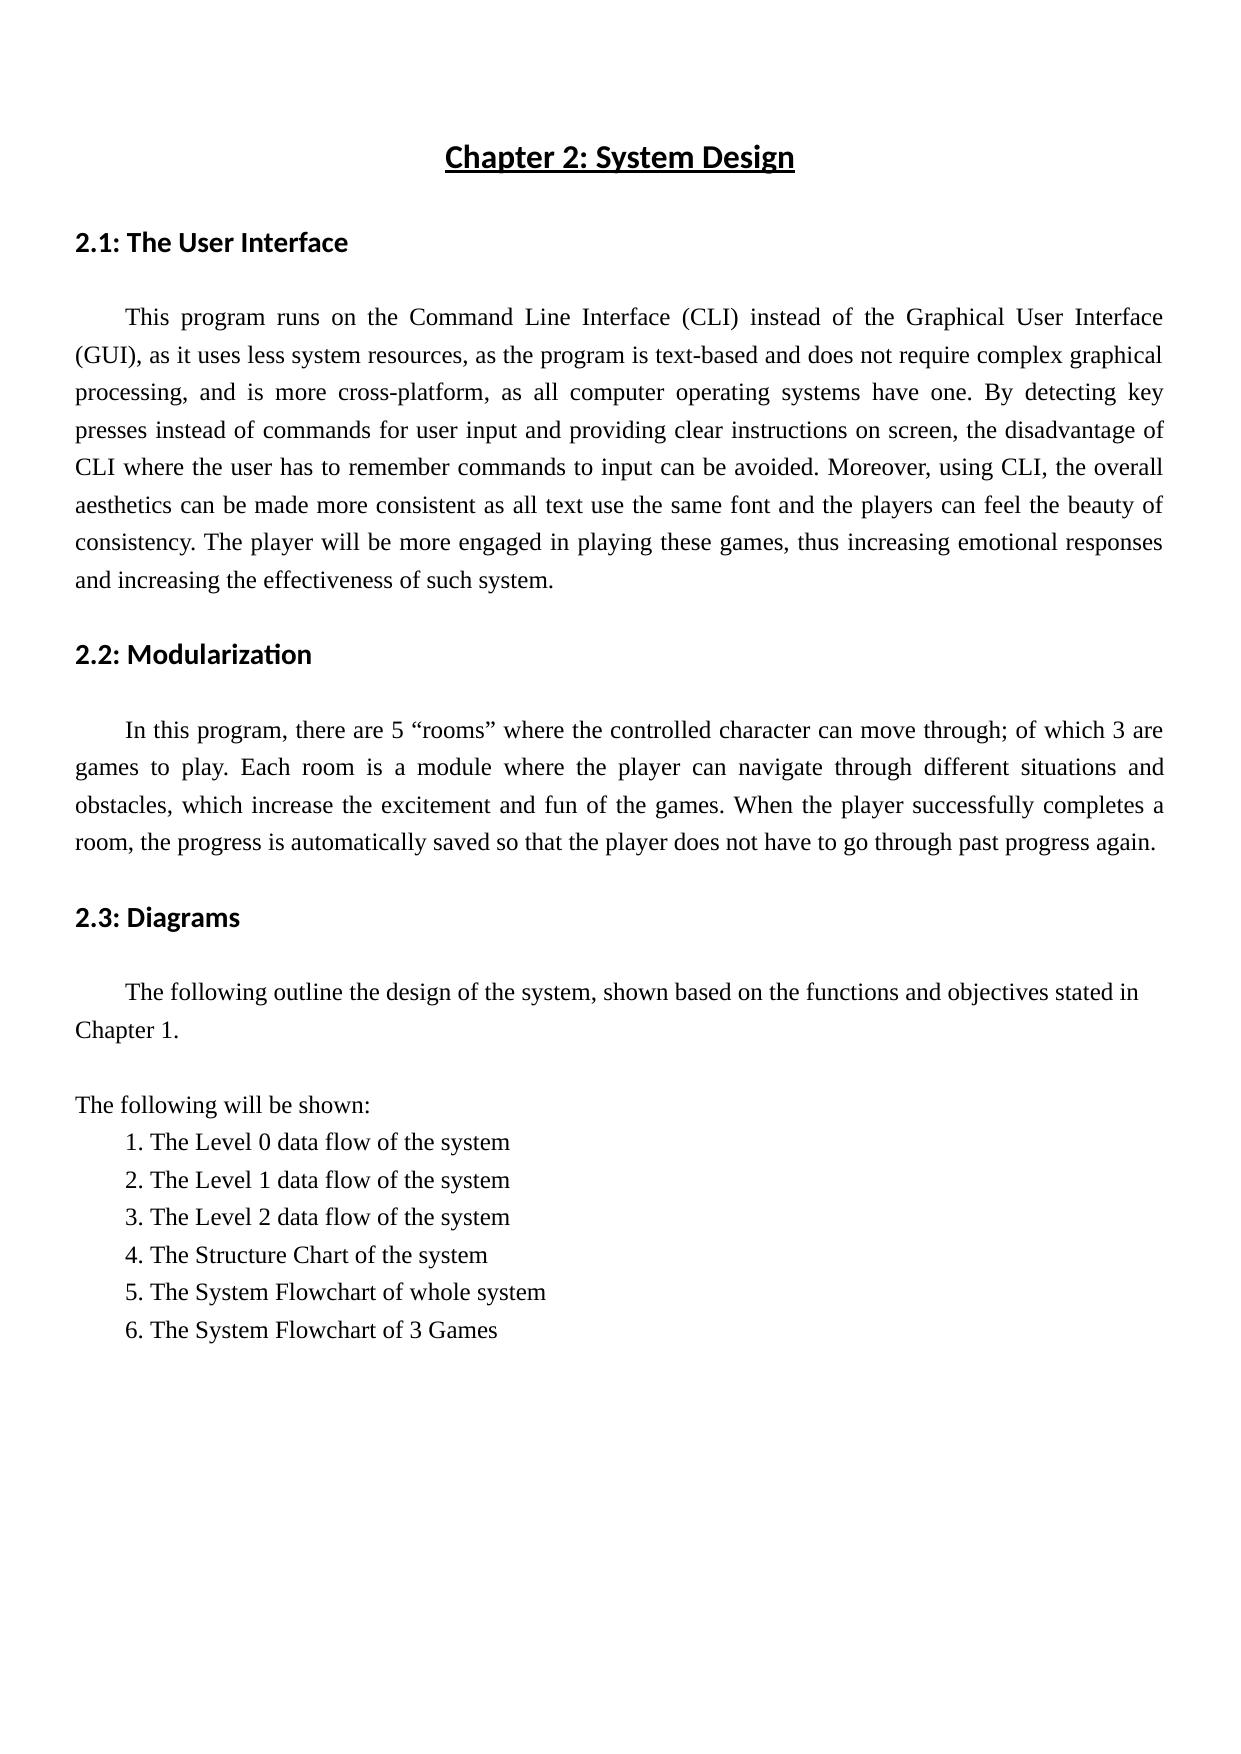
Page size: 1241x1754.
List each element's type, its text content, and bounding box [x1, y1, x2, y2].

subtitle 2.1: The User Interface [75, 223, 1165, 260]
text In this program, there are 5 “rooms” where the controlled character can move through; of which 3 are games to play. Each room is a module where the player can navigate through different situations and obstacles, which increase the excitement and fun of the games. When the player successfully completes a room, the progress is automatically saved so that the player does not have to go through past progress again. [75, 710, 1165, 860]
text 6. The System Flowchart of 3 Games [75, 1310, 1165, 1348]
text This program runs on the Command Line Interface (CLI) instead of the Graphical User Interface (GUI), as it uses less system resources, as the program is text-based and does not require complex graphical processing, and is more cross-platform, as all computer operating systems have one. By detecting key presses instead of commands for user input and providing clear instructions on screen, the disadvantage of CLI where the user has to remember commands to input can be avoided. Moreover, using CLI, the overall aesthetics can be made more consistent as all text use the same font and the players can feel the beauty of consistency. The player will be more engaged in playing these games, thus increasing emotional responses and increasing the effectiveness of such system. [75, 298, 1165, 598]
text 3. The Level 2 data flow of the system [75, 1198, 1165, 1235]
text 5. The System Flowchart of whole system [75, 1273, 1165, 1310]
subtitle 2.2: Modularization [75, 635, 1165, 673]
text 1. The Level 0 data flow of the system [75, 1123, 1165, 1160]
subtitle 2.3: Diagrams [75, 898, 1165, 935]
text The following outline the design of the system, shown based on the functions and objectives stated in Chapter 1. [75, 973, 1165, 1048]
subtitle Chapter 2: System Design [75, 119, 1165, 194]
text 4. The Structure Chart of the system [75, 1235, 1165, 1273]
text The following will be shown: [75, 1085, 1165, 1123]
text 2. The Level 1 data flow of the system [75, 1160, 1165, 1198]
